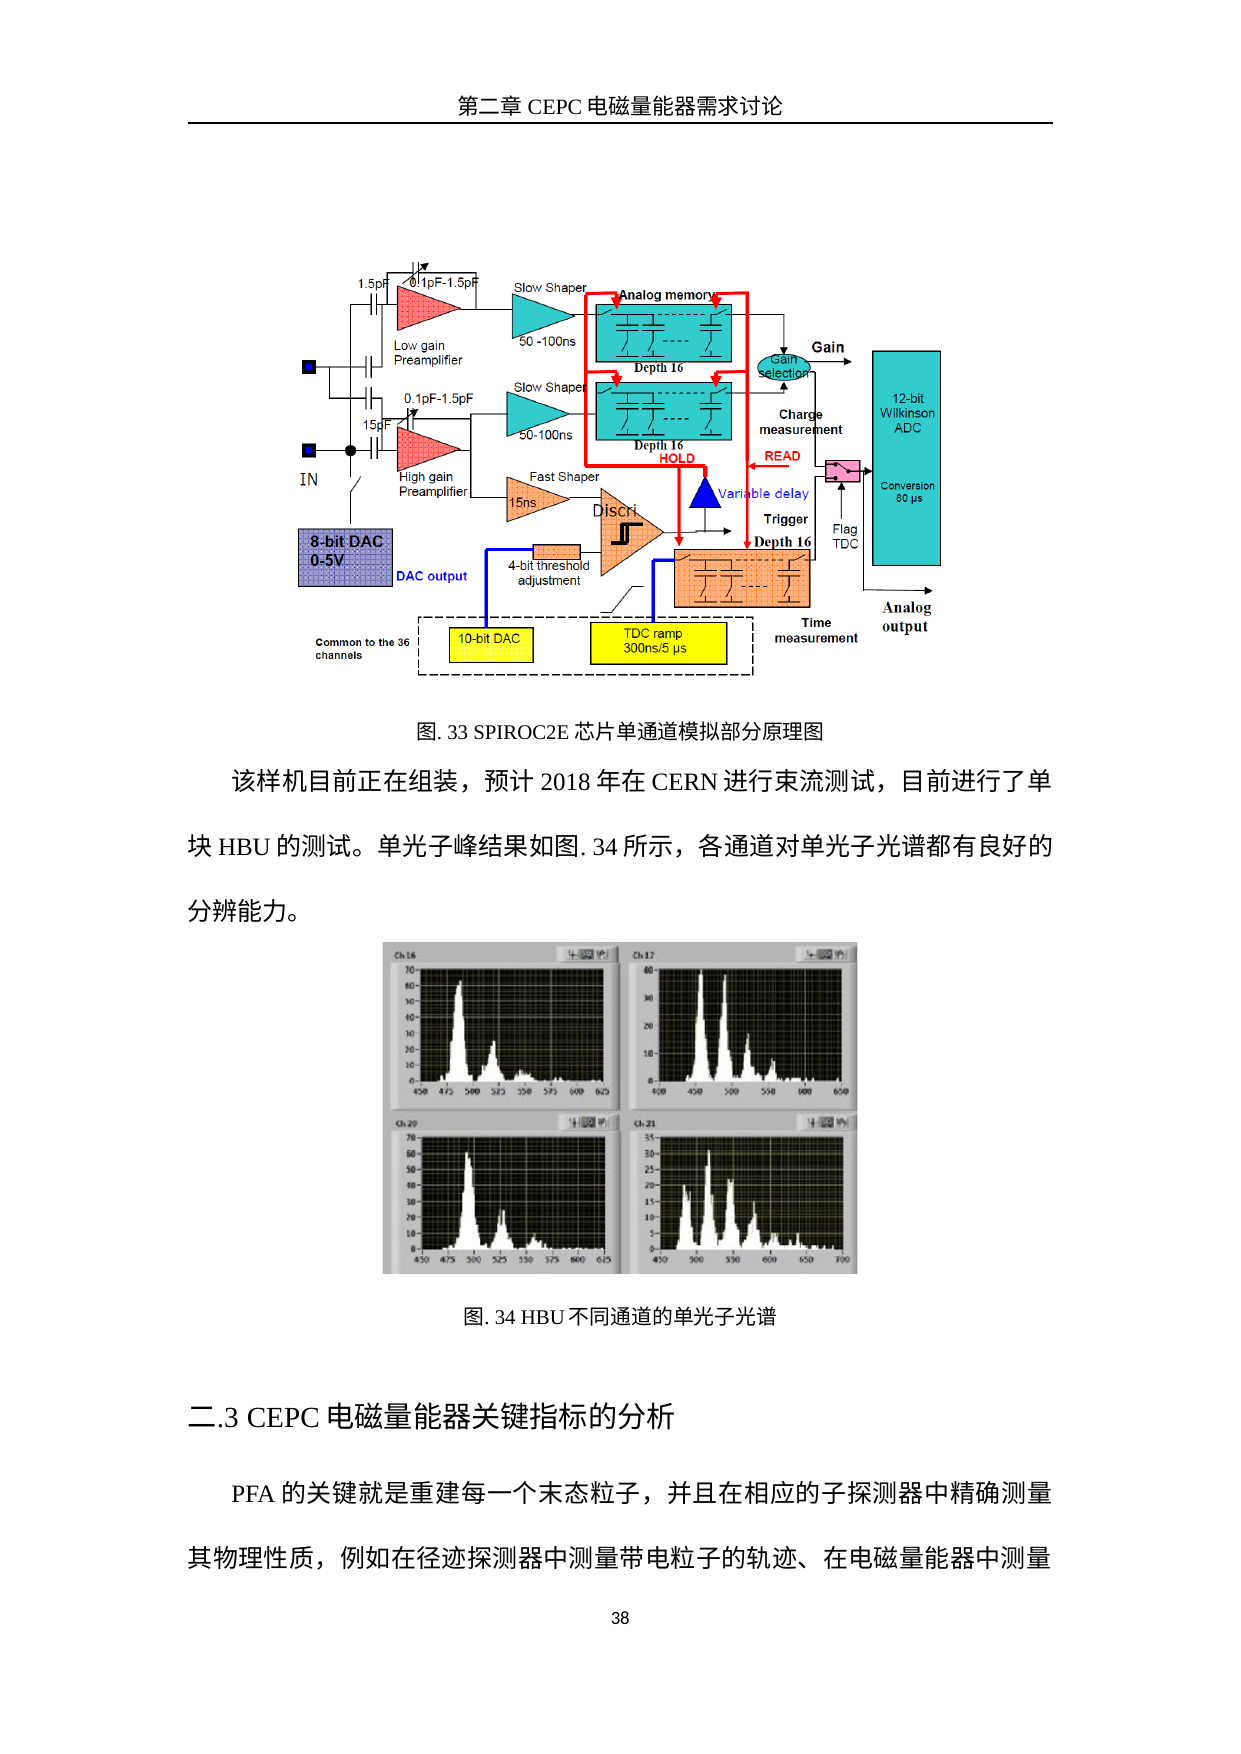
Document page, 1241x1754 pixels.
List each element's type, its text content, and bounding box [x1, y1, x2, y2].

subtitle CEPC电磁量能器关键指标的分析 [187, 1382, 1053, 1447]
picture [382, 942, 858, 1274]
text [187, 1459, 1053, 1589]
text 图. 34 HBU不同通道的单光子光谱 [187, 1299, 1053, 1332]
text 图. 33 SPIROC2E 芯片单通道模拟部分原理图 [187, 714, 1053, 747]
text 该样机目前正在组装，预计2018年在CERN进行束流测试，目前进行了单块HBU的测试。单光子峰结果如图. 34所示，各通道对单光子光谱都有良好的分辨能力。 [187, 747, 1053, 942]
picture [288, 259, 952, 684]
